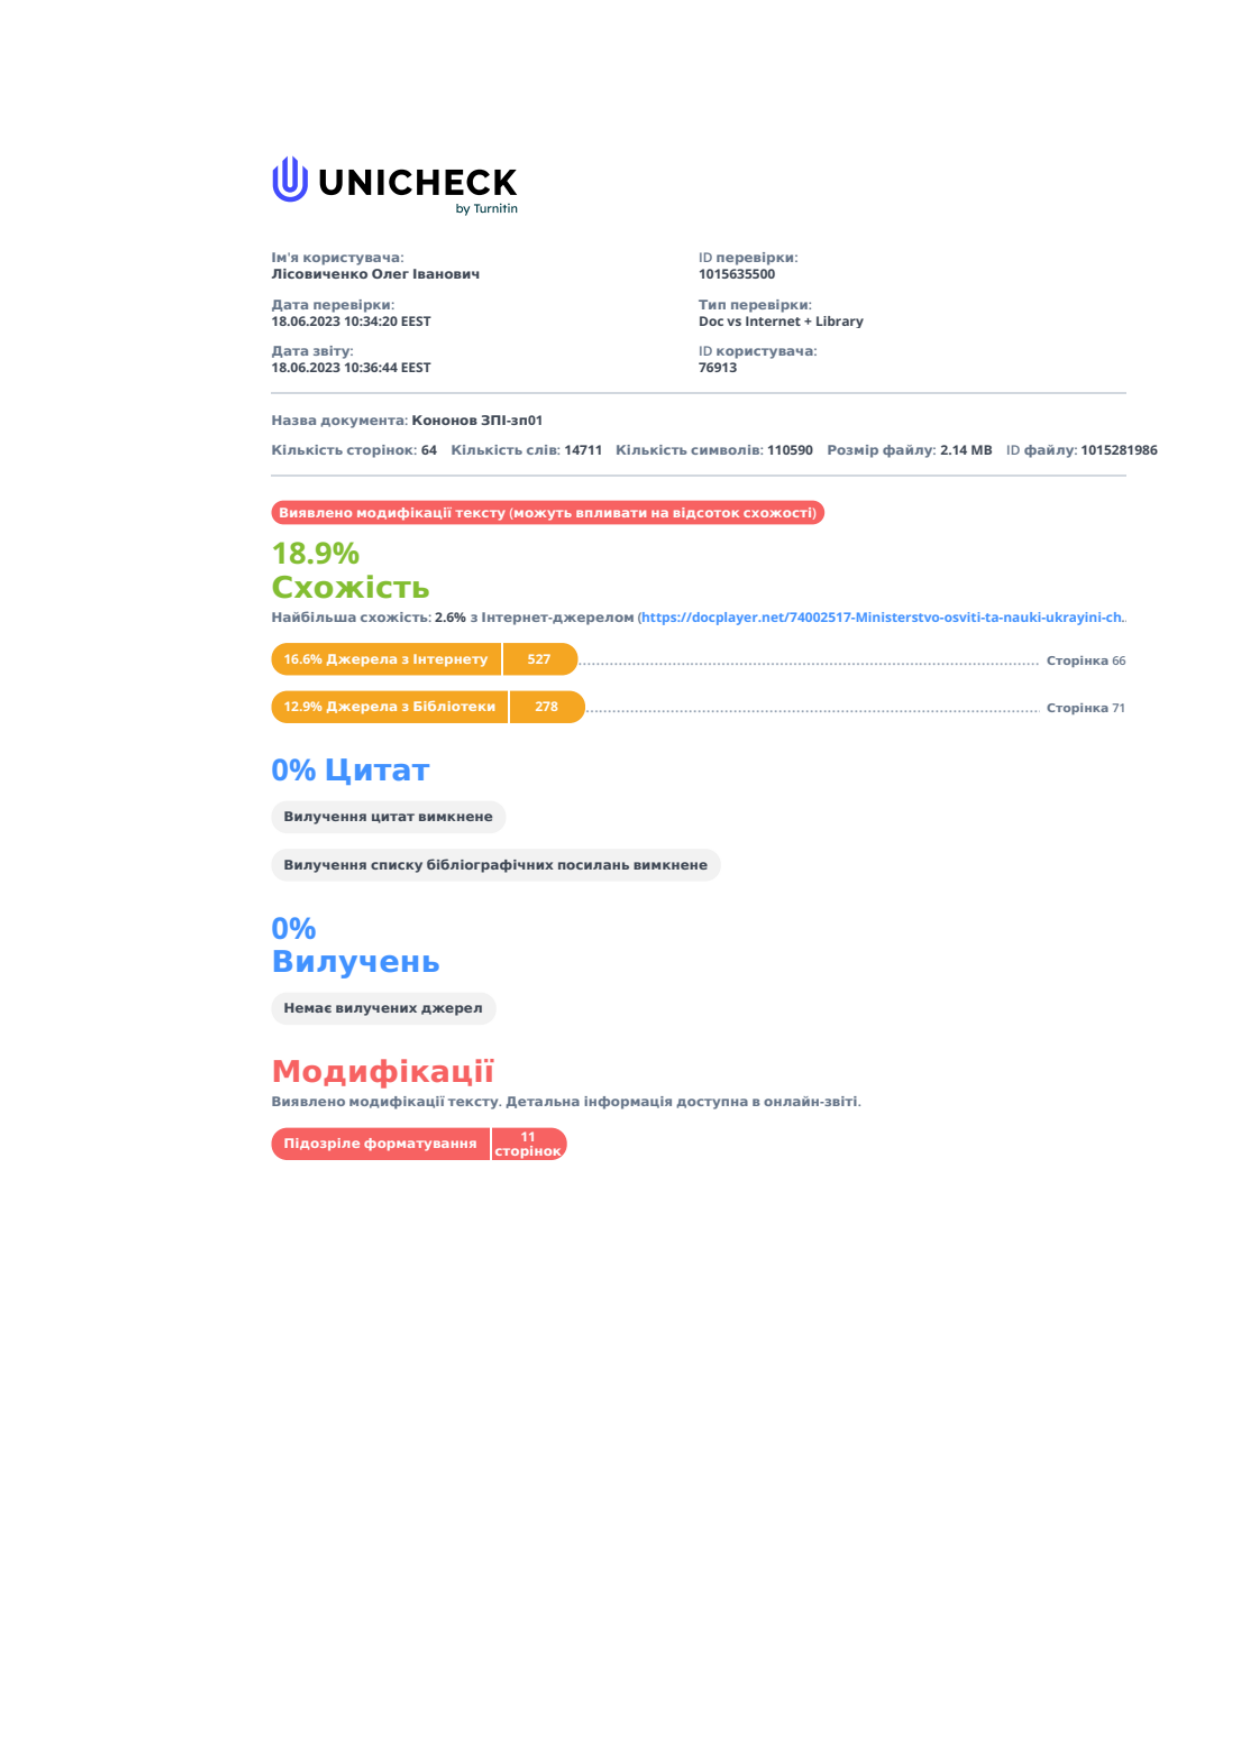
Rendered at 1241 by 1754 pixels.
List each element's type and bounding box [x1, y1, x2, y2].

picture [125, 118, 1177, 1546]
